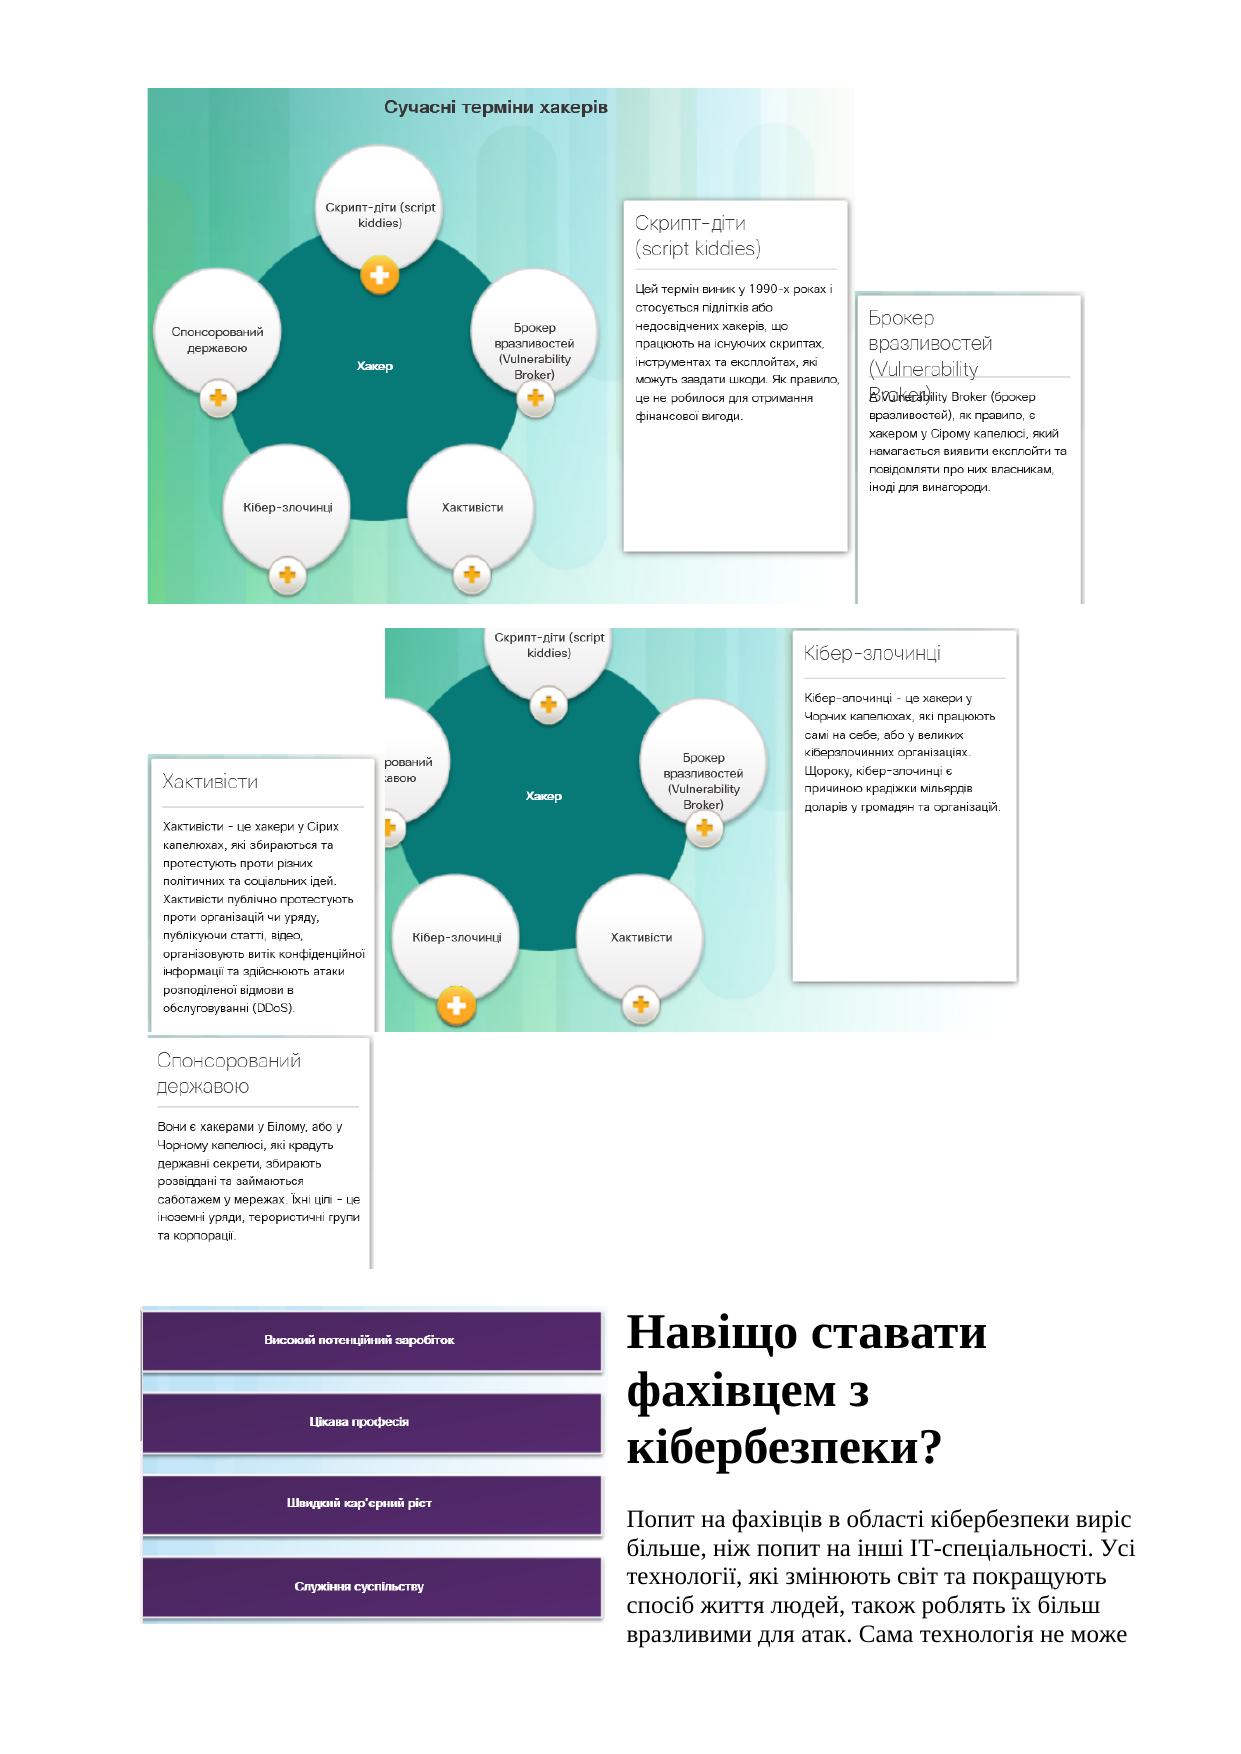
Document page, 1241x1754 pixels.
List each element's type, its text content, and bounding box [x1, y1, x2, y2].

picture [147, 628, 1020, 1032]
picture [147, 1035, 374, 1269]
picture [147, 88, 1085, 604]
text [148, 1504, 1152, 1648]
text Навіщо ставати фахівцем з кібербезпеки? [148, 1302, 1152, 1475]
picture [140, 1306, 608, 1624]
